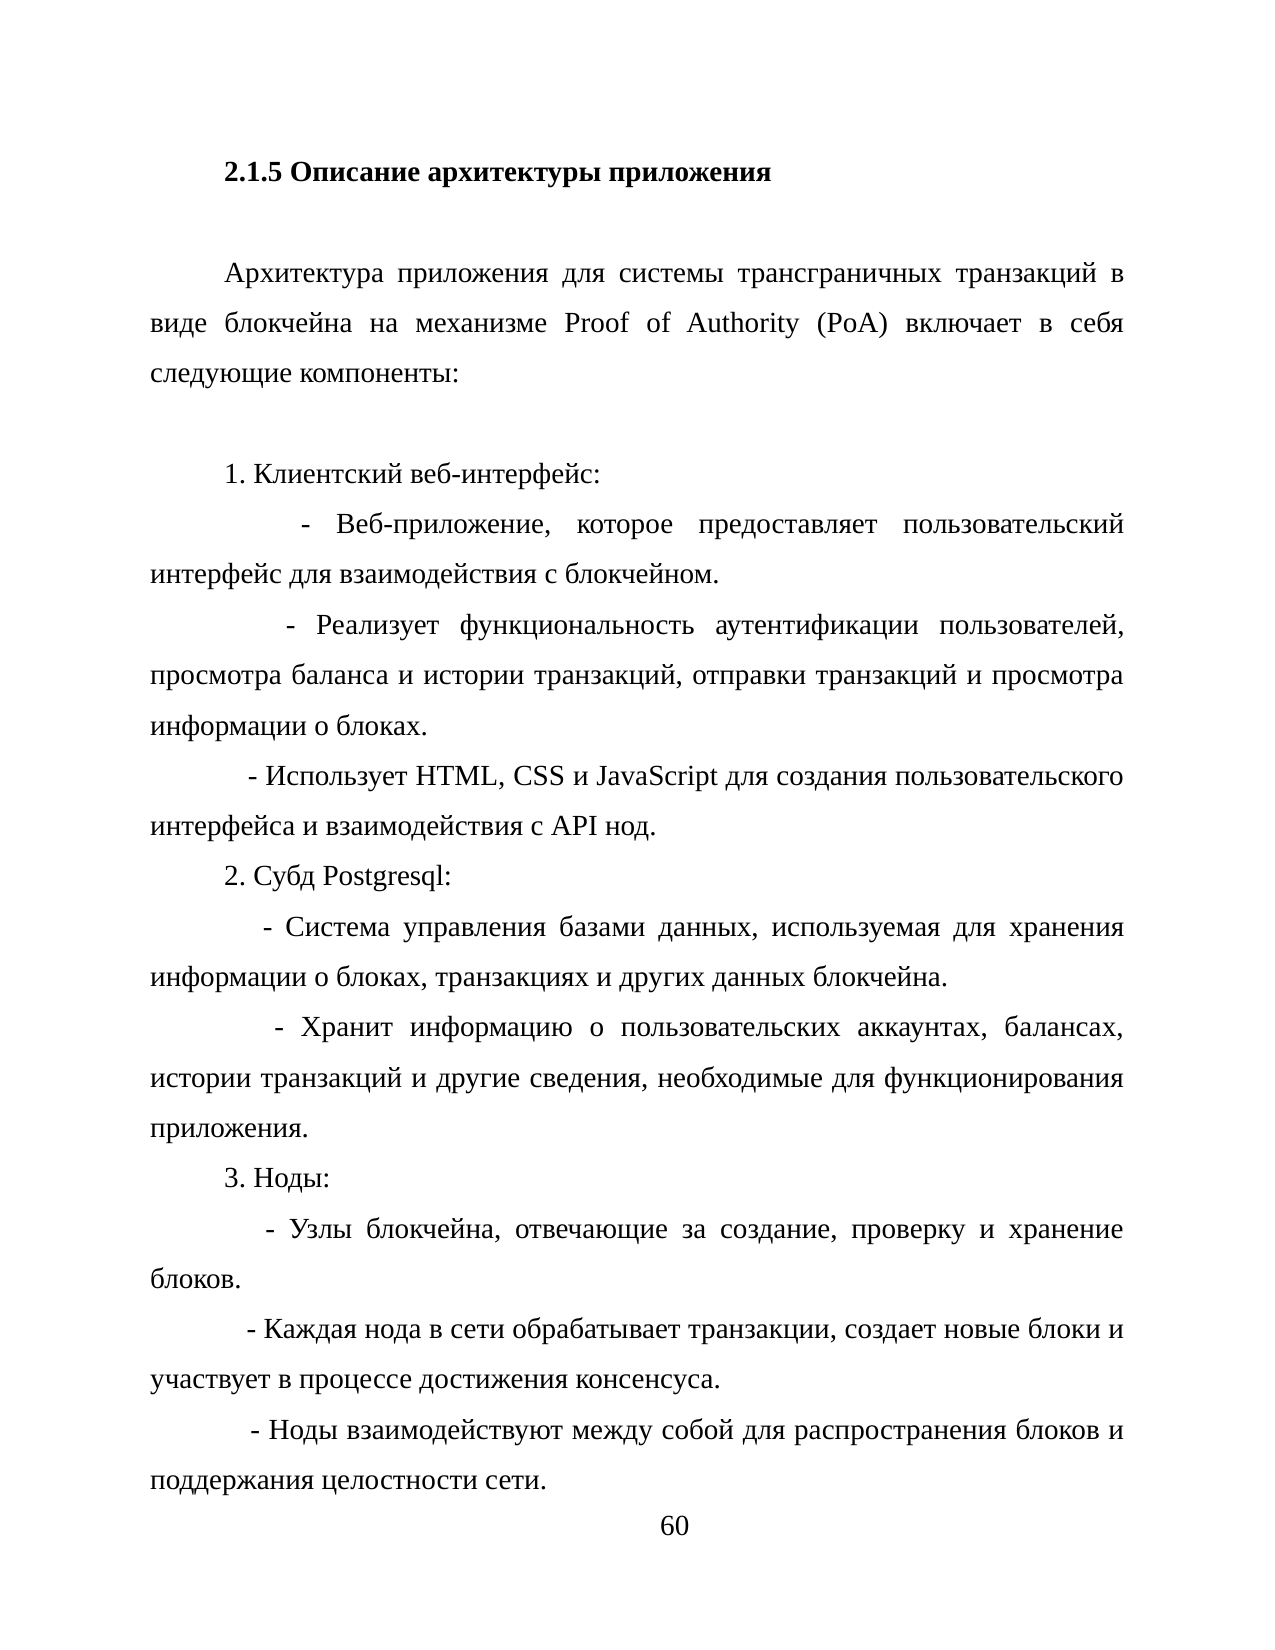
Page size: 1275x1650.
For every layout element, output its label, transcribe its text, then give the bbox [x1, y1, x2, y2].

text - Каждая нода в сети обрабатывает транзакции, создает новые блоки и участвует в процессе достижения консенсуса. [150, 1311, 1125, 1395]
text - Хранит информацию о пользовательских аккаунтах, балансах, истории транзакций и другие сведения, необходимые для функционирования приложения. [150, 1009, 1125, 1144]
text Архитектура приложения для системы трансграничных транзакций в виде блокчейна на механизме Proof of Authority (PoA) включает в себя следующие компоненты: [150, 255, 1125, 389]
text - Ноды взаимодействуют между собой для распространения блоков и поддержания целостности сети. [150, 1412, 1125, 1496]
text 2. Субд Postgresql: [150, 858, 1125, 892]
subtitle 2.1.5 Описание архитектуры приложения [150, 154, 1125, 188]
text 1. Клиентский веб-интерфейс: [150, 456, 1125, 489]
text 3. Ноды: [150, 1160, 1125, 1194]
text - Реализует функциональность аутентификации пользователей, просмотра баланса и истории транзакций, отправки транзакций и просмотра информации о блоках. [150, 607, 1125, 741]
text - Система управления базами данных, используемая для хранения информации о блоках, транзакциях и других данных блокчейна. [150, 909, 1125, 993]
text - Использует HTML, CSS и JavaScript для создания пользовательского интерфейса и взаимодействия с API нод. [150, 758, 1125, 842]
text - Узлы блокчейна, отвечающие за создание, проверку и хранение блоков. [150, 1211, 1125, 1294]
text - Веб-приложение, которое предоставляет пользовательский интерфейс для взаимодействия с блокчейном. [150, 506, 1125, 590]
